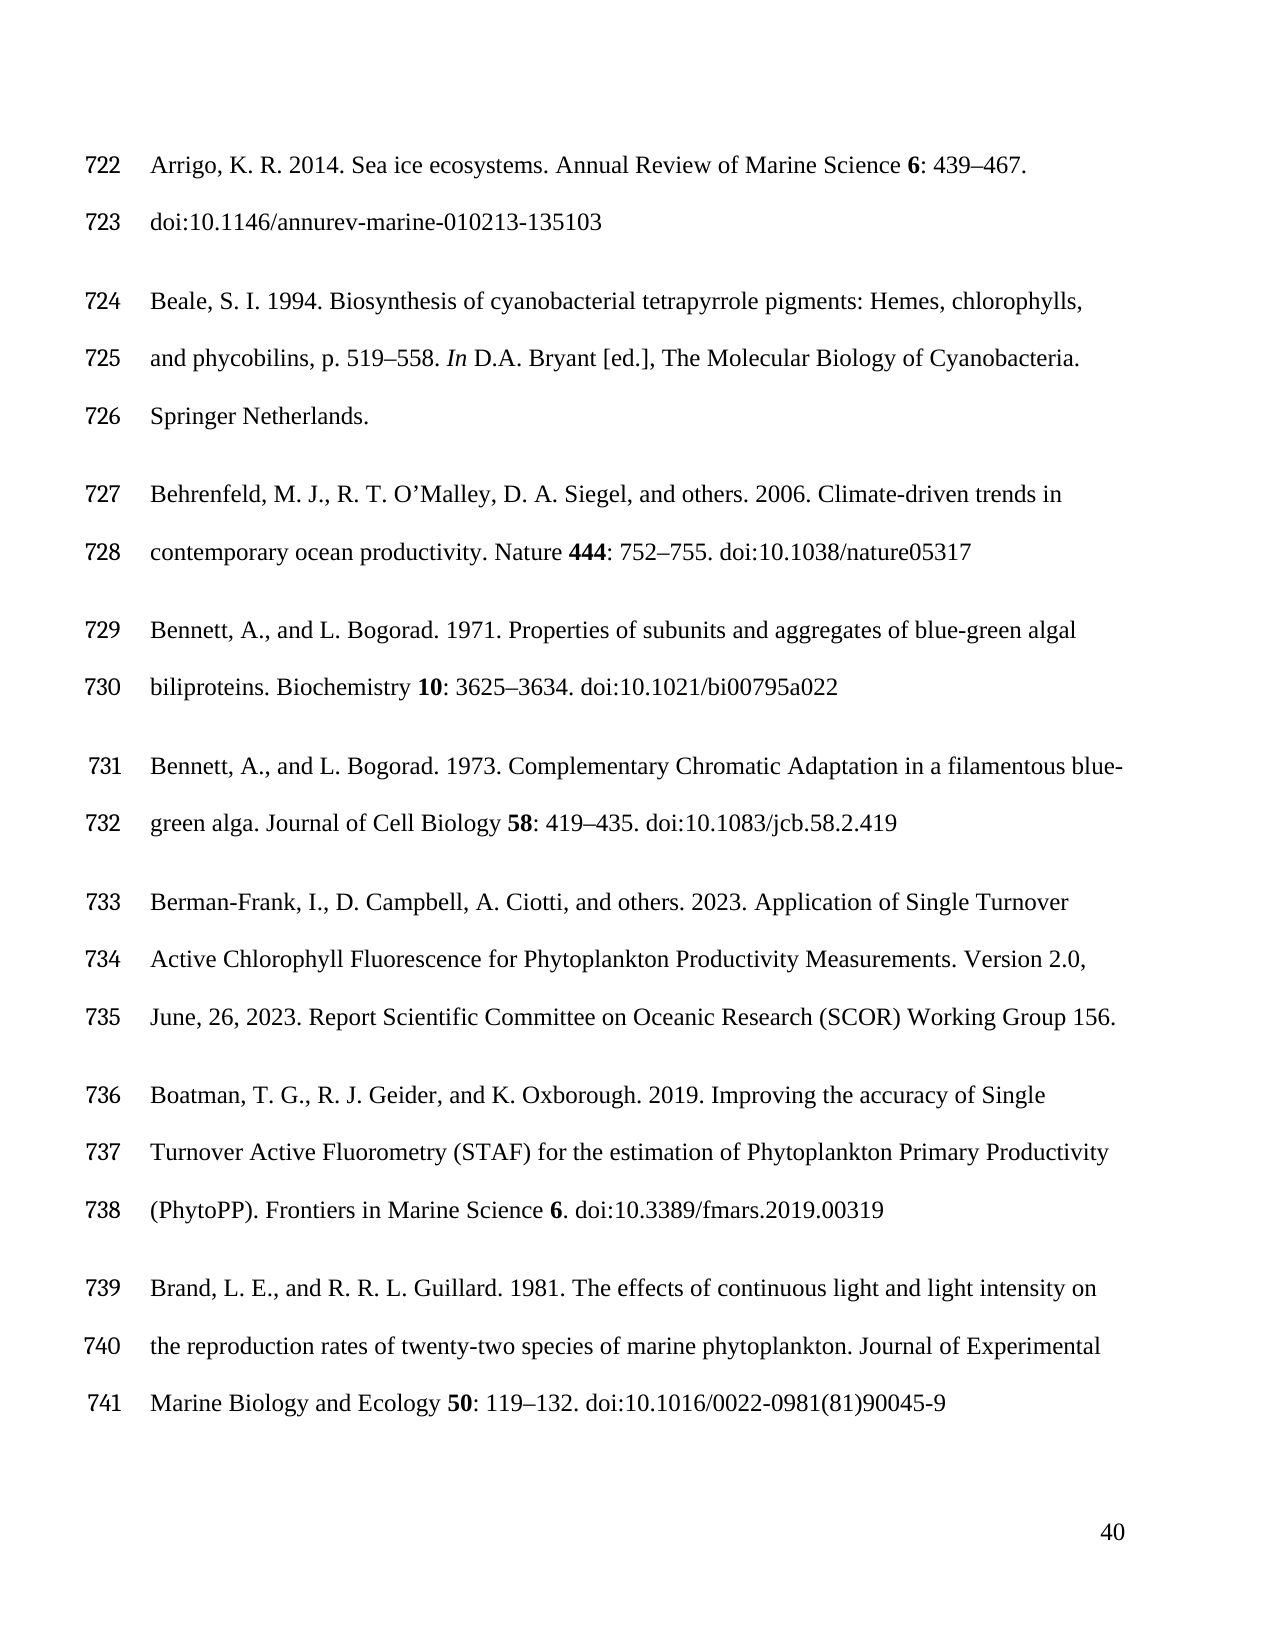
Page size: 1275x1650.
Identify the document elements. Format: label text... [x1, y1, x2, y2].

text Bennett, A., and L. Bogorad. 1971. Properties of subunits and aggregates of blue-green algal biliproteins. Biochemistry 10: 3625–3634. doi:10.1021/bi00795a022 [150, 615, 1125, 701]
text Boatman, T. G., R. J. Geider, and K. Oxborough. 2019. Improving the accuracy of Single Turnover Active Fluorometry (STAF) for the estimation of Phytoplankton Primary Productivity (PhytoPP). Frontiers in Marine Science 6. doi:10.3389/fmars.2019.00319 [150, 1080, 1125, 1224]
text Bennett, A., and L. Bogorad. 1973. Complementary Chromatic Adaptation in a filamentous blue-green alga. Journal of Cell Biology 58: 419–435. doi:10.1083/jcb.58.2.419 [150, 751, 1125, 837]
text Beale, S. I. 1994. Biosynthesis of cyanobacterial tetrapyrrole pigments: Hemes, chlorophylls, and phycobilins, p. 519–558. In D.A. Bryant [ed.], The Molecular Biology of Cyanobacteria. Springer Netherlands. [150, 286, 1125, 429]
text Behrenfeld, M. J., R. T. O’Malley, D. A. Siegel, and others. 2006. Climate-driven trends in contemporary ocean productivity. Nature 444: 752–755. doi:10.1038/nature05317 [150, 479, 1125, 565]
text Arrigo, K. R. 2014. Sea ice ecosystems. Annual Review of Marine Science 6: 439–467. doi:10.1146/annurev-marine-010213-135103 [150, 150, 1125, 236]
text Berman-Frank, I., D. Campbell, A. Ciotti, and others. 2023. Application of Single Turnover Active Chlorophyll Fluorescence for Phytoplankton Productivity Measurements. Version 2.0, June, 26, 2023. Report Scientific Committee on Oceanic Research (SCOR) Working Group 156. [150, 887, 1125, 1030]
text Brand, L. E., and R. R. L. Guillard. 1981. The effects of continuous light and light intensity on the reproduction rates of twenty-two species of marine phytoplankton. Journal of Experimental Marine Biology and Ecology 50: 119–132. doi:10.1016/0022-0981(81)90045-9 [150, 1273, 1125, 1417]
